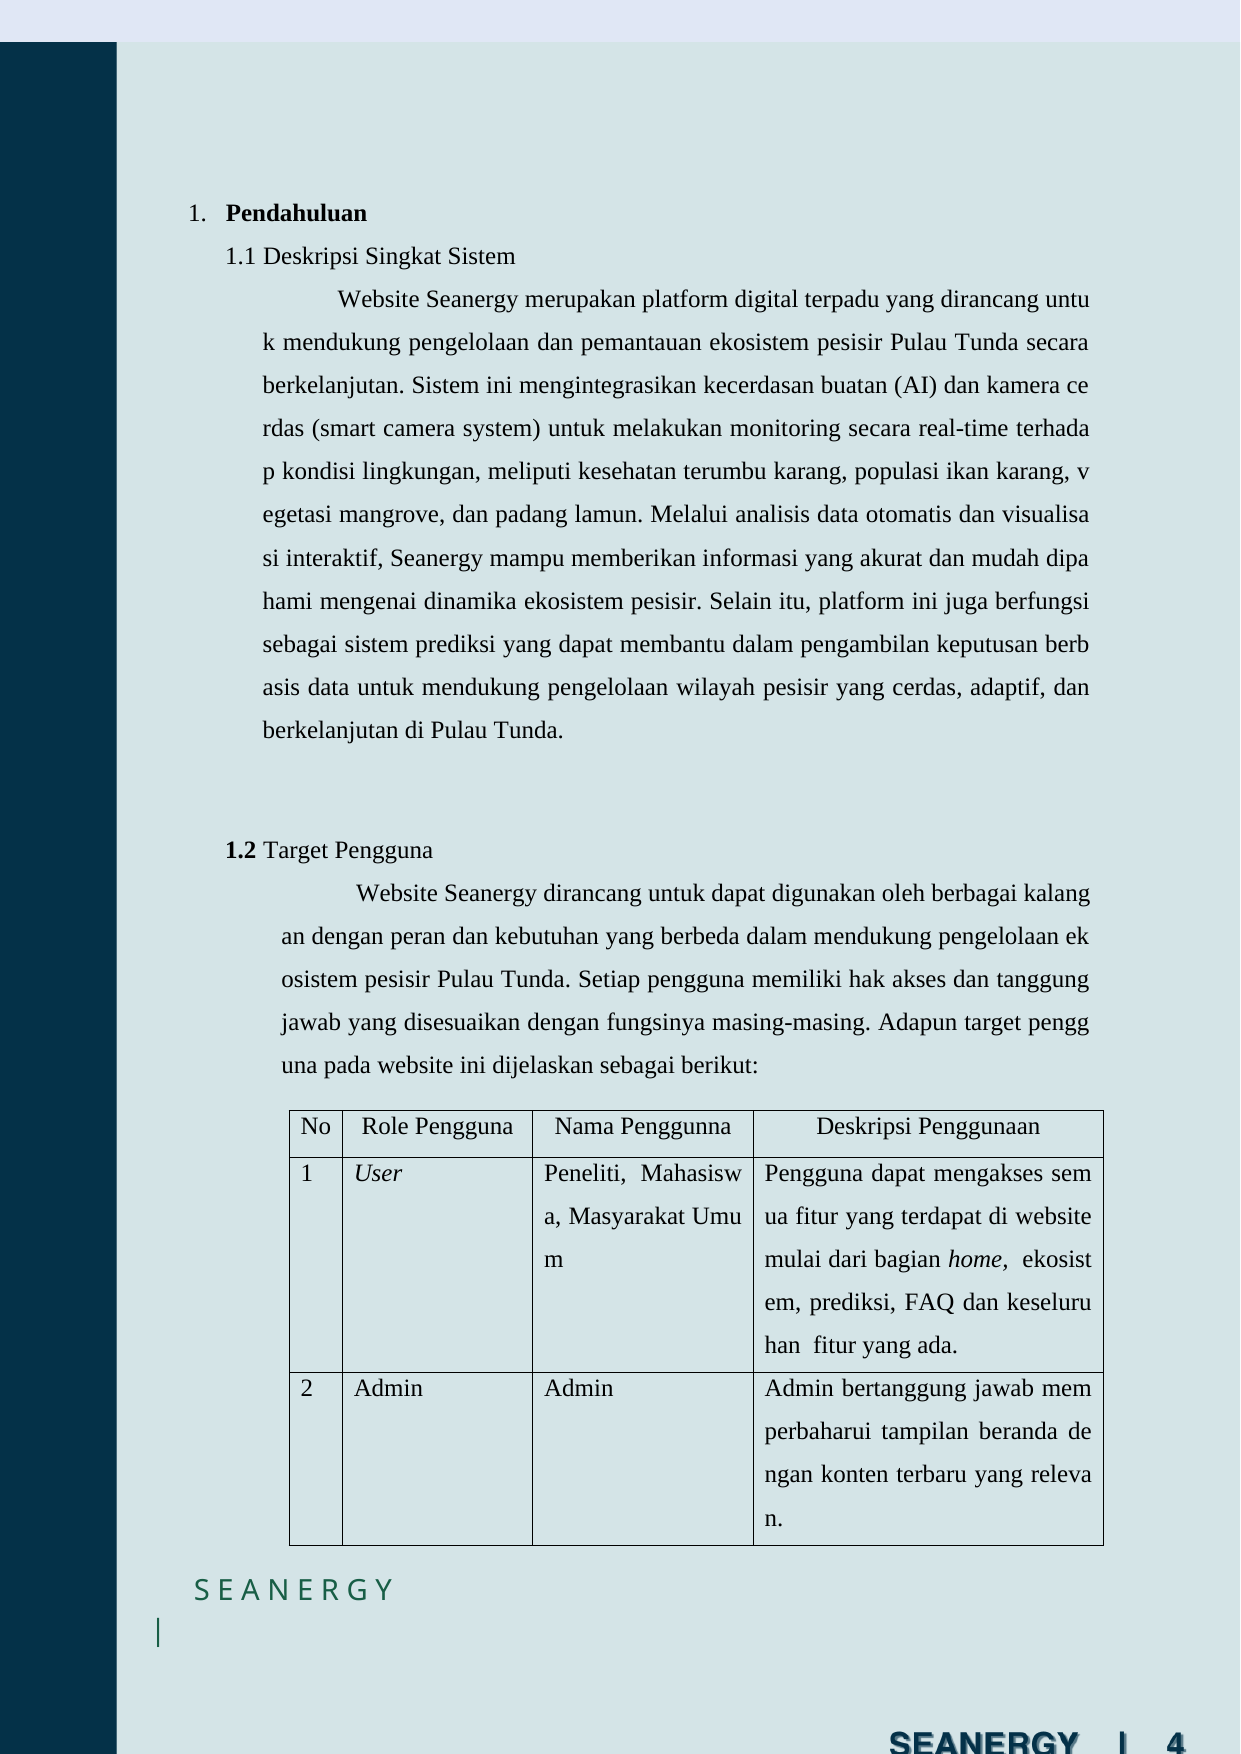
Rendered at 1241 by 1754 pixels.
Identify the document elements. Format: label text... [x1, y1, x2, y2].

table_header No [290, 1111, 342, 1157]
picture [1014, 1747, 1022, 1754]
table_cell Admin [533, 1373, 753, 1544]
text Website Seanergy dirancang untuk dapat digunakan oleh berbagai kalangan dengan peran dan kebutuhan yang berbeda dalam mendukung pengelolaan ekosistem pesisir Pulau Tunda. Setiap pengguna memiliki hak akses dan tanggung jawab yang disesuaikan dengan fungsinya masing-masing. Adapun target pengguna pada website ini dijelaskan sebagai berikut: [281, 878, 1090, 1079]
table_cell Admin [343, 1373, 532, 1544]
table_cell Pengguna dapat mengakses semua fitur yang terdapat di website mulai dari bagian home, ekosistem, prediksi, FAQ dan keseluruhan fitur yang ada. [754, 1158, 1103, 1372]
subtitle Pendahuluan [188, 198, 1090, 226]
table_cell Peneliti, Mahasiswa, Masyarakat Umum [533, 1158, 753, 1372]
table_header Role Pengguna [343, 1111, 532, 1157]
table_cell 1 [290, 1158, 342, 1372]
picture [1014, 1736, 1023, 1742]
table_cell User [343, 1158, 532, 1372]
subtitle Target Pengguna [225, 835, 1090, 863]
table_cell Admin bertanggung jawab memperbaharui tampilan beranda dengan konten terbaru yang relevan. [754, 1373, 1103, 1544]
subtitle Deskripsi Singkat Sistem [225, 241, 1090, 269]
table_header Deskripsi Penggunaan [754, 1111, 1103, 1157]
picture [117, 42, 1241, 1754]
picture [966, 1742, 973, 1754]
table_cell 2 [290, 1373, 342, 1544]
text Website Seanergy merupakan platform digital terpadu yang dirancang untuk mendukung pengelolaan dan pemantauan ekosistem pesisir Pulau Tunda secara berkelanjutan. Sistem ini mengintegrasikan kecerdasan buatan (AI) dan kamera cerdas (smart camera system) untuk melakukan monitoring secara real-time terhadap kondisi lingkungan, meliputi kesehatan terumbu karang, populasi ikan karang, vegetasi mangrove, dan padang lamun. Melalui analisis data otomatis dan visualisasi interaktif, Seanergy mampu memberikan informasi yang akurat dan mudah dipahami mengenai dinamika ekosistem pesisir. Selain itu, platform ini juga berfungsi sebagai sistem prediksi yang dapat membantu dalam pengambilan keputusan berbasis data untuk mendukung pengelolaan wilayah pesisir yang cerdas, adaptif, dan berkelanjutan di Pulau Tunda. [262, 284, 1090, 744]
table_header Nama Penggunna [533, 1111, 753, 1157]
